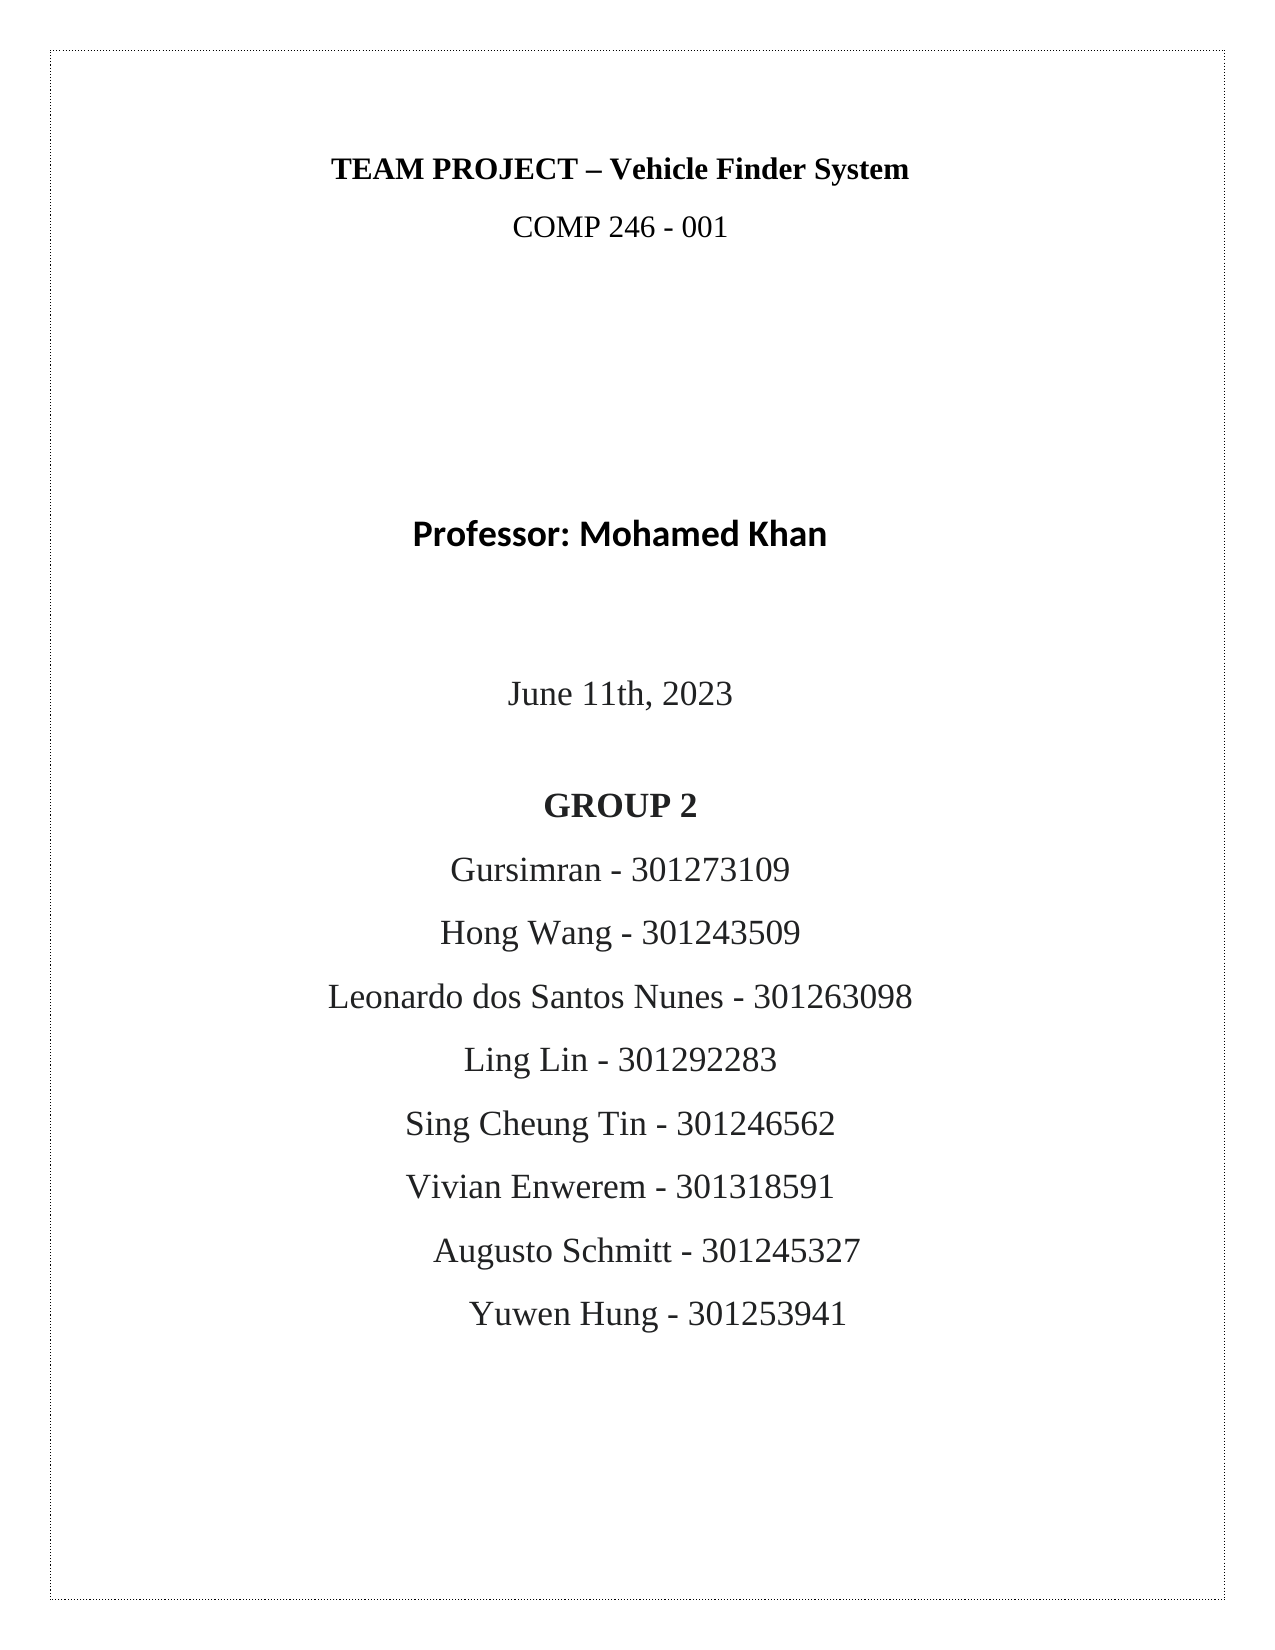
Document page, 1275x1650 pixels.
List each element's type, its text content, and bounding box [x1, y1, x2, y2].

text Sing Cheung Tin - 301246562 [88, 1102, 1152, 1143]
text Gursimran - 301273109 [88, 848, 1152, 889]
text Vivian Enwerem - 301318591 [88, 1166, 1152, 1206]
text Leonardo dos Santos Nunes - 301263098 [88, 975, 1152, 1016]
text June 11th, 2023 [88, 672, 1152, 713]
text Yuwen Hung - 301253941 [88, 1293, 1152, 1333]
text Augusto Schmitt - 301245327 [88, 1229, 1152, 1270]
text GROUP 2 [88, 784, 1152, 825]
text COMP 246 - 001 [88, 208, 1152, 244]
text TEAM PROJECT – Vehicle Finder System [88, 150, 1152, 186]
text Professor: Mohamed Khan [88, 510, 1152, 556]
text Ling Lin - 301292283 [88, 1038, 1152, 1079]
text Hong Wang - 301243509 [88, 911, 1152, 952]
